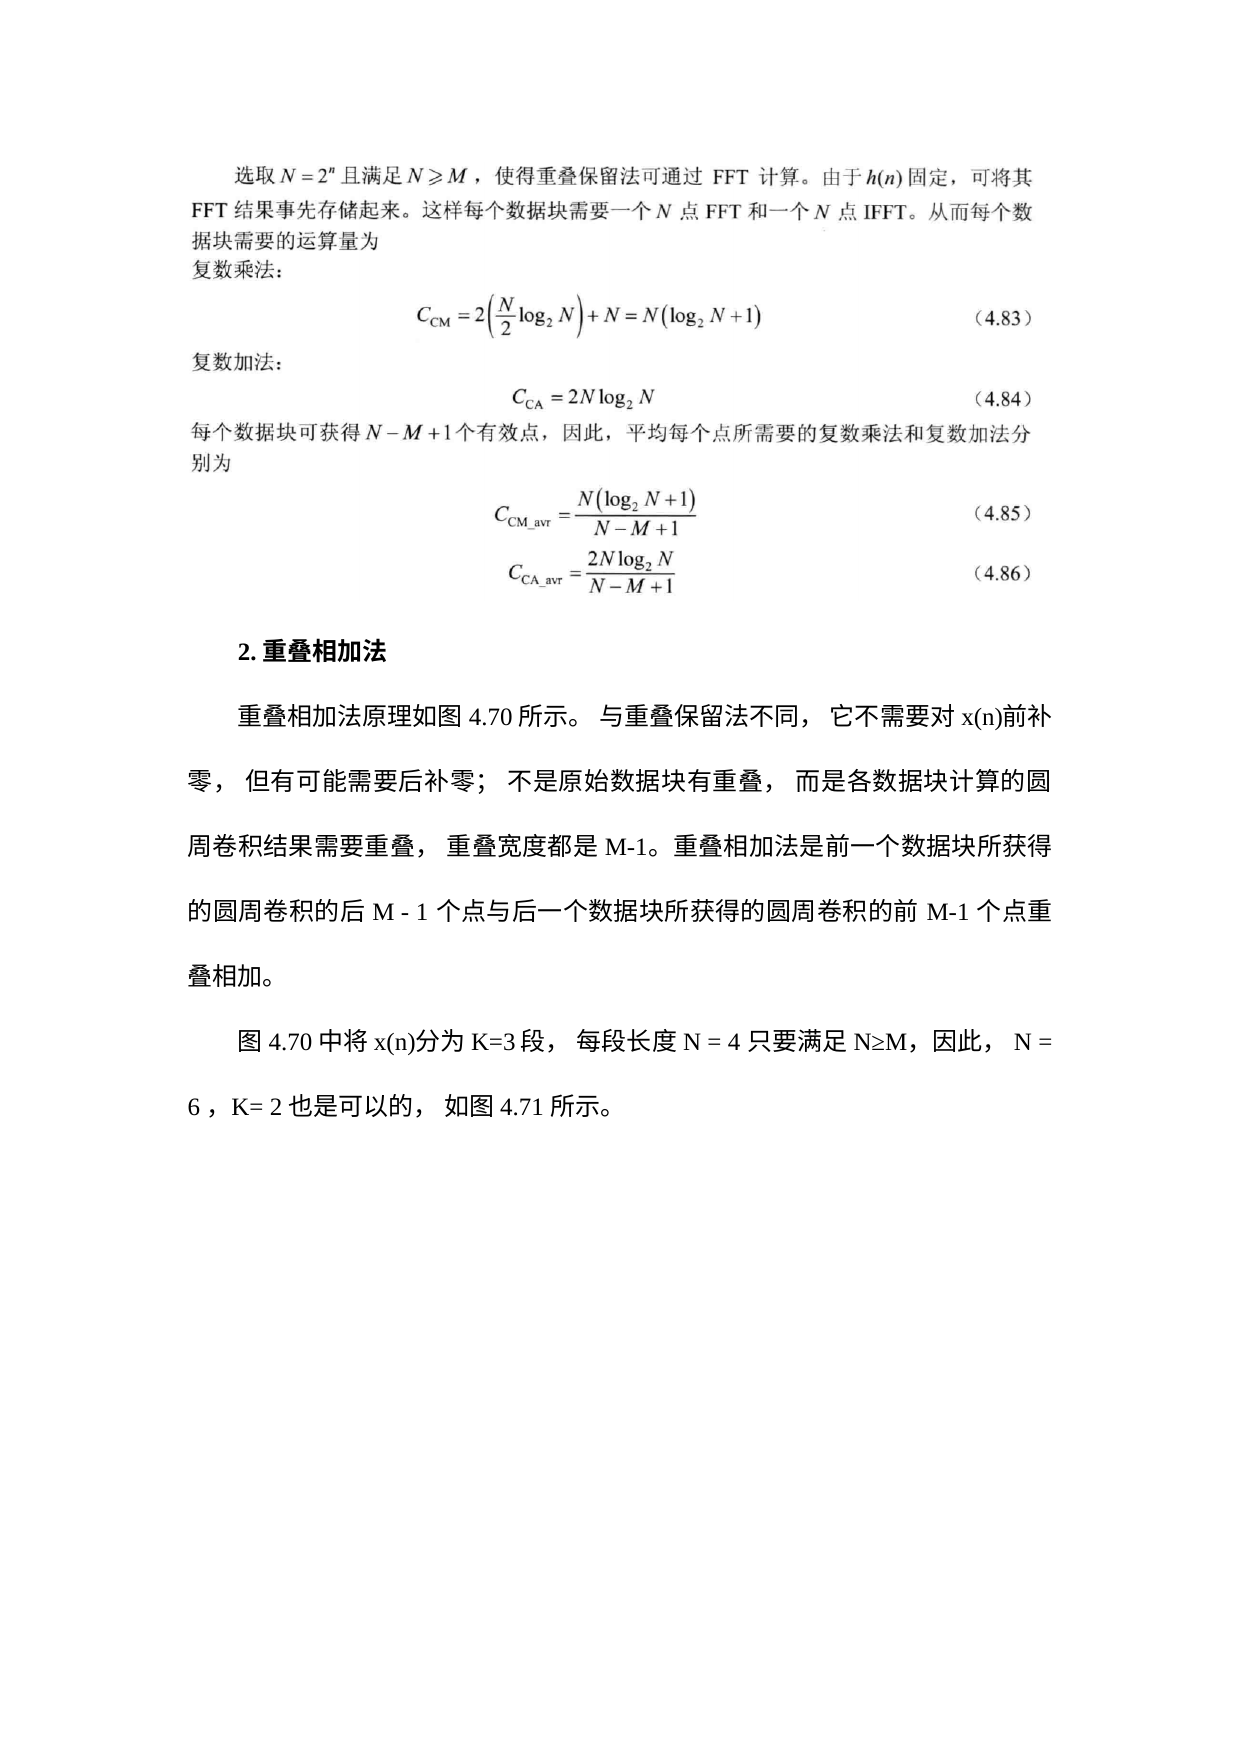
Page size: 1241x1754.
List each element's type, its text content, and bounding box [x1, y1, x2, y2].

picture [187, 162, 1053, 601]
text 2. 重叠相加法 [187, 617, 1053, 682]
text 图 4.70 中将x(n)分为K=3段， 每段长度 N = 4 只要满足 N≥M，因此， N = 6 ，K= 2 也是可以的， 如图 4.71 所示。 [187, 1007, 1053, 1137]
text 重叠相加法原理如图 4.70 所示。 与重叠保留法不同， 它不需要对 x(n)前补零， 但有可能需要后补零； 不是原始数据块有重叠， 而是各数据块计算的圆周卷积结果需要重叠， 重叠宽度都是 M-1。重叠相加法是前一个数据块所获得的圆周卷积的后 M - 1 个点与后一个数据块所获得的圆周卷积的前 M-1 个点重叠相加。 [187, 682, 1053, 1007]
